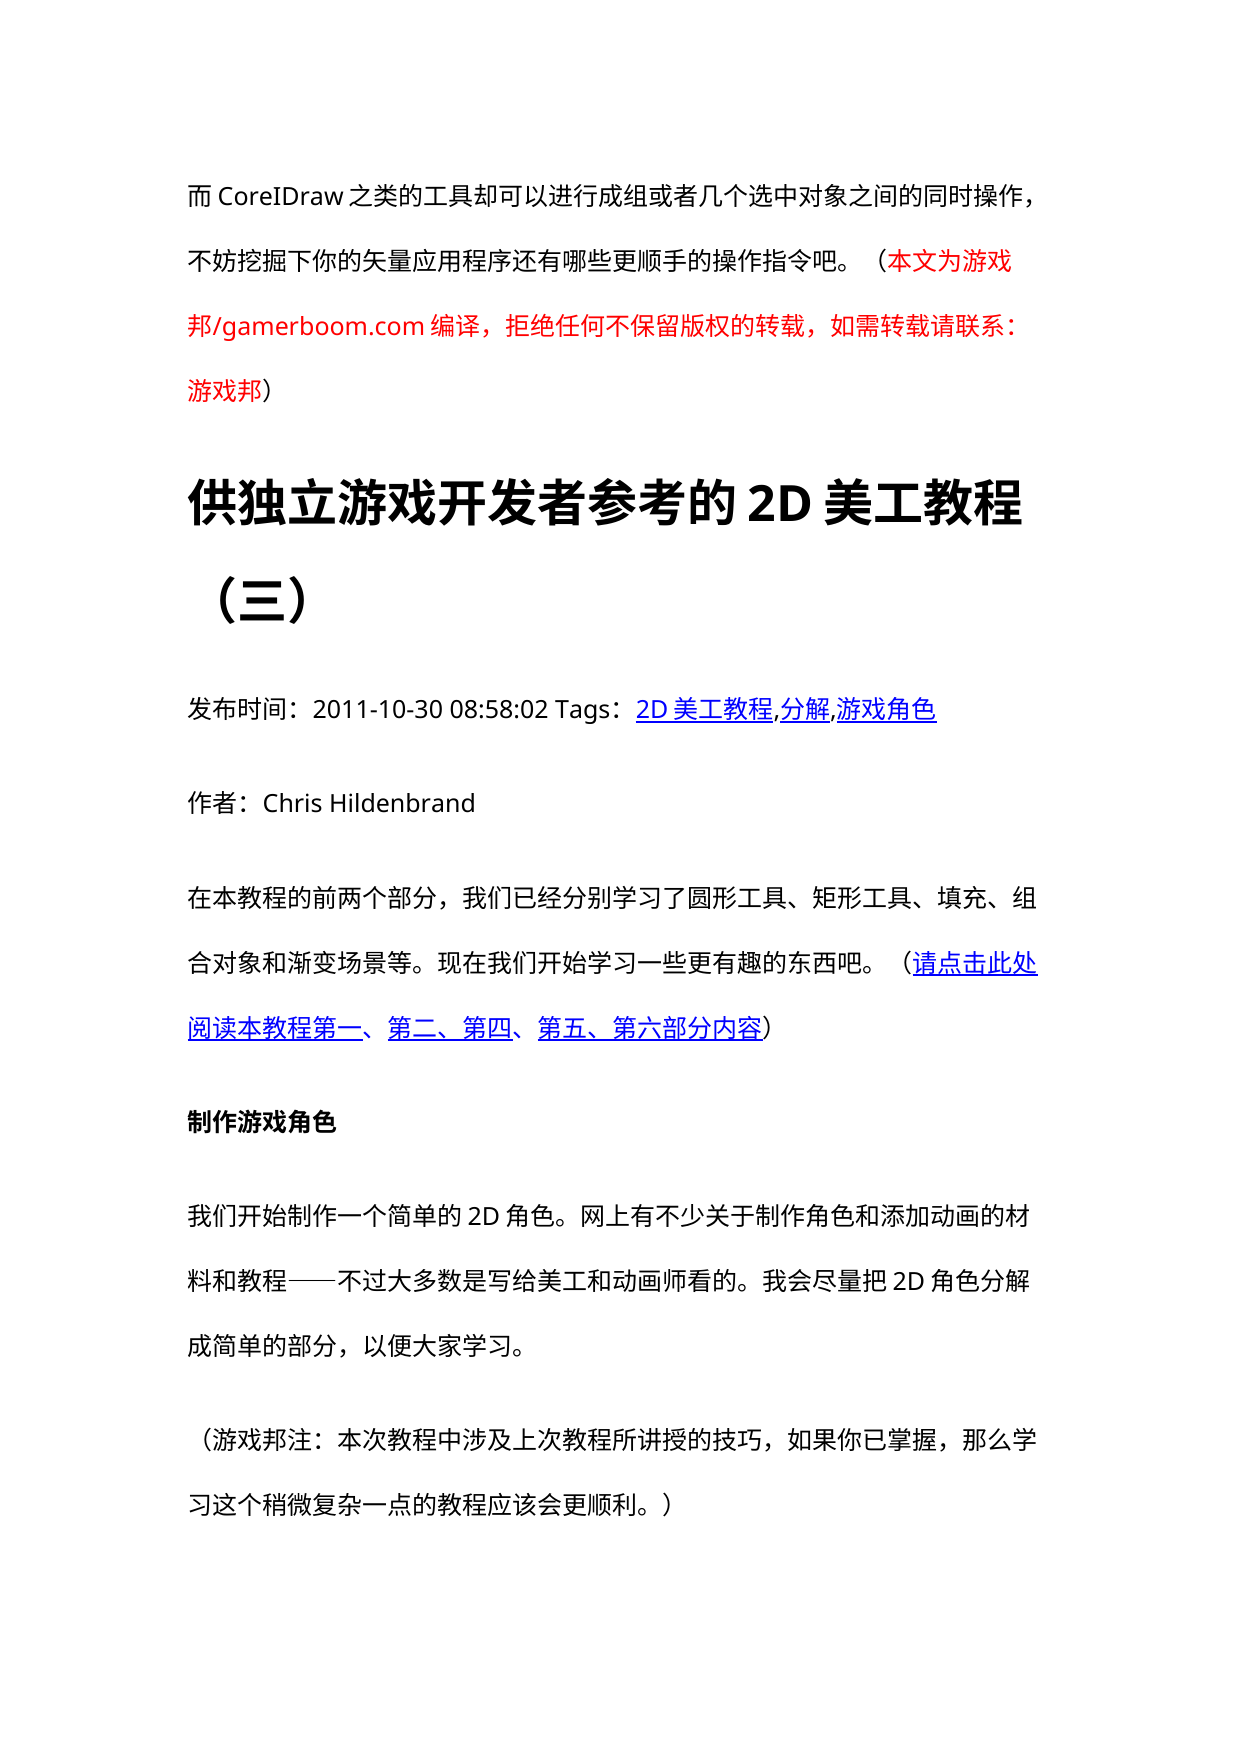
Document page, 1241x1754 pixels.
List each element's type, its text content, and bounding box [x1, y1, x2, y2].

text 我们开始制作一个简单的2D角色。网上有不少关于制作角色和添加动画的材料和教程——不过大多数是写给美工和动画师看的。我会尽量把2D角色分解成简单的部分，以便大家学习。 [187, 1182, 1053, 1377]
text （游戏邦注：本次教程中涉及上次教程所讲授的技巧，如果你已掌握，那么学习这个稍微复杂一点的教程应该会更顺利。） [187, 1406, 1053, 1536]
text 作者：Chris Hildenbrand [187, 769, 1053, 834]
text 而CoreIDraw之类的工具却可以进行成组或者几个选中对象之间的同时操作，不妨挖掘下你的矢量应用程序还有哪些更顺手的操作指令吧。（本文为游戏邦/gamerboom.com编译，拒绝任何不保留版权的转载，如需转载请联系：游戏邦） [187, 162, 1053, 422]
text 制作游戏角色 [187, 1088, 1053, 1153]
text 供独立游戏开发者参考的2D美工教程（三） [187, 451, 1053, 646]
text 在本教程的前两个部分，我们已经分别学习了圆形工具、矩形工具、填充、组合对象和渐变场景等。现在我们开始学习一些更有趣的东西吧。（请点击此处阅读本教程第一、第二、第四、第五、第六部分内容） [187, 864, 1053, 1059]
text 发布时间：2011-10-30 08:58:02 Tags：2D美工教程,分解,游戏角色 [187, 675, 1053, 740]
